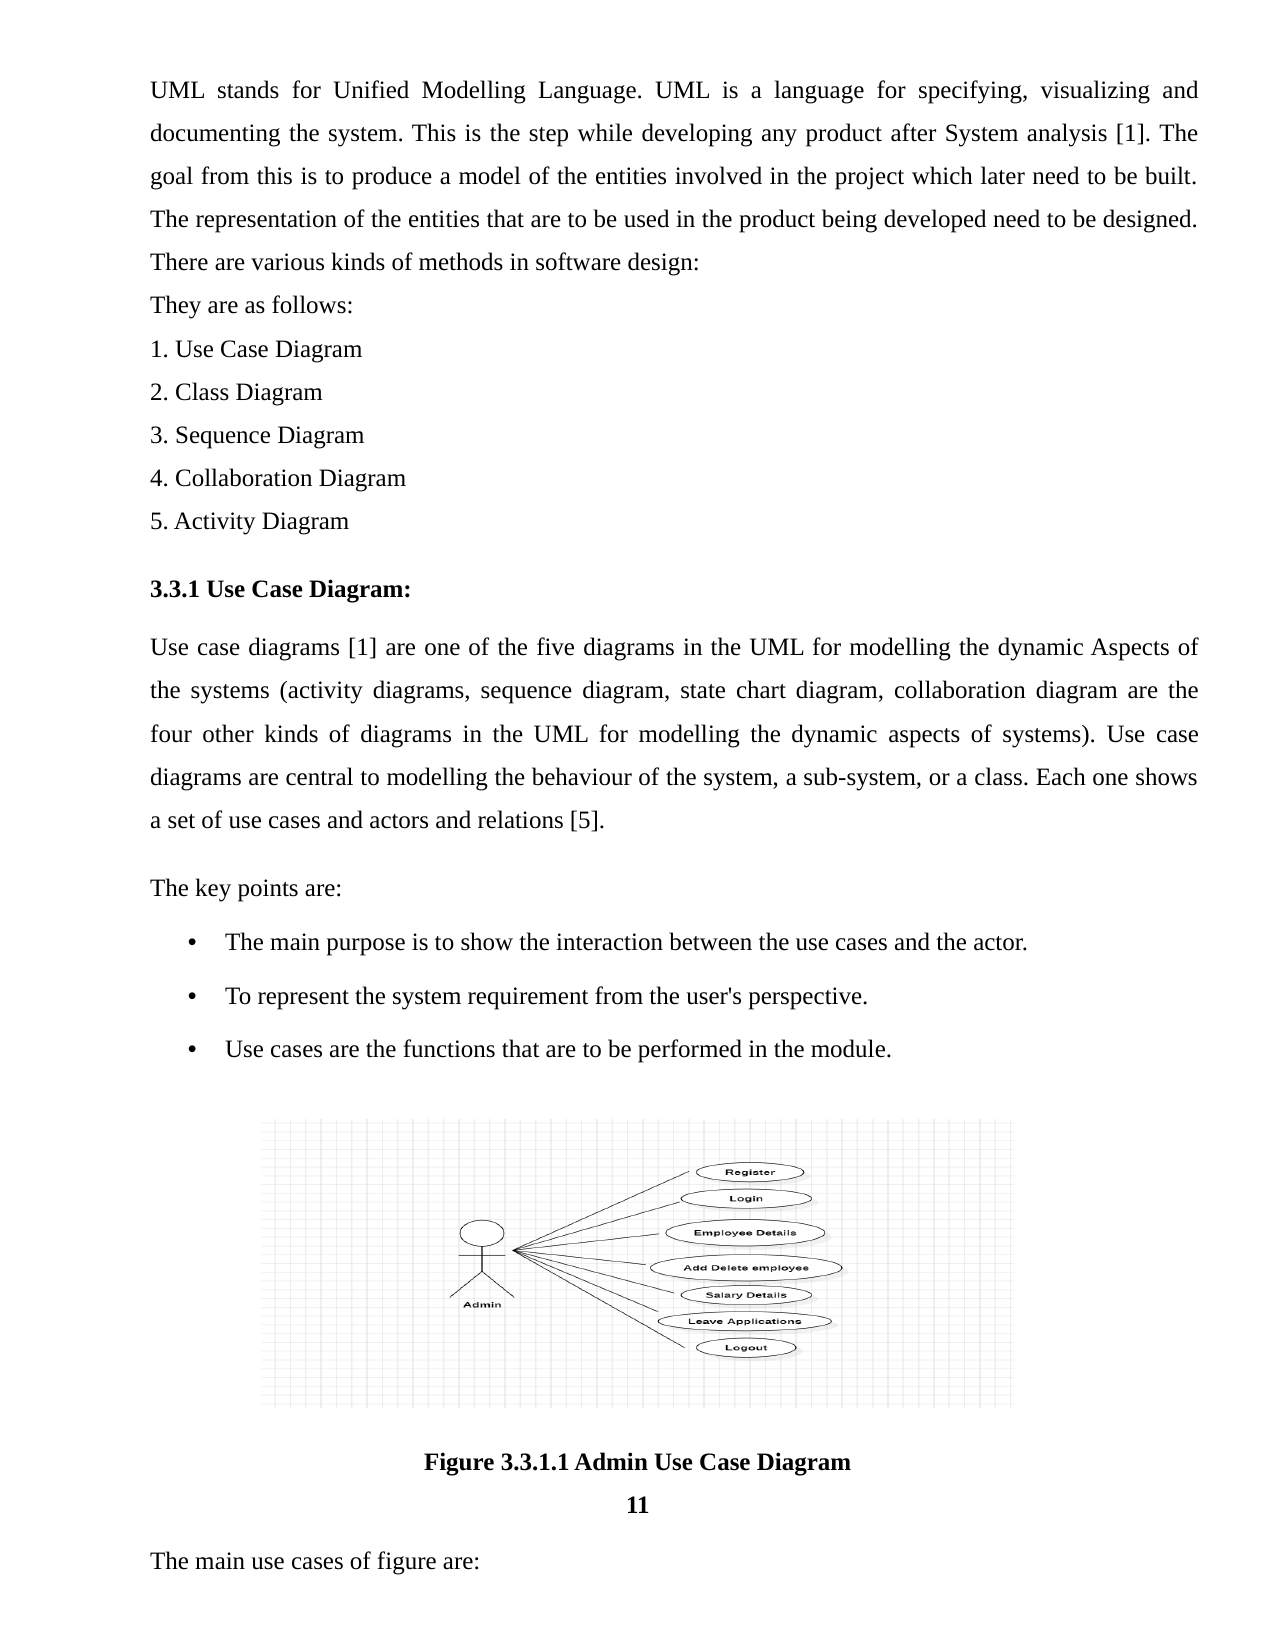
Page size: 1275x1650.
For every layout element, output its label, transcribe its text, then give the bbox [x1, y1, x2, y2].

text They are as follows: [150, 291, 1200, 319]
text Figure 3.3.1.1 Admin Use Case Diagram [75, 1447, 1200, 1476]
text 11 [75, 1490, 1200, 1519]
text 5. Activity Diagram [150, 506, 1200, 535]
text The main use cases of figure are: [150, 1546, 1200, 1575]
list To represent the system requirement from the user's perspective. [188, 981, 1200, 1009]
list Use cases are the functions that are to be performed in the module. [188, 1034, 1200, 1063]
text 2. Class Diagram [150, 377, 1200, 406]
text 3. Sequence Diagram [150, 420, 1200, 449]
list The main purpose is to show the interaction between the use cases and the actor. [188, 927, 1200, 956]
text 4. Collaboration Diagram [150, 463, 1200, 492]
text Use case diagrams [1] are one of the five diagrams in the UML for modelling the dynamic Aspects of the systems (activity diagrams, sequence diagram, state chart diagram, collaboration diagram are the four other kinds of diagrams in the UML for modelling the dynamic aspects of systems). Use case diagrams are central to modelling the behaviour of the system, a sub-system, or a class. Each one shows a set of use cases and actors and relations [5]. [150, 632, 1200, 834]
text 1. Use Case Diagram [150, 334, 1200, 362]
text UML stands for Unified Modelling Language. UML is a language for specifying, visualizing and documenting the system. This is the step while developing any product after System analysis [1]. The goal from this is to produce a model of the entities involved in the project which later need to be built. The representation of the entities that are to be used in the product being developed need to be designed. There are various kinds of methods in software design: [150, 75, 1200, 276]
picture [261, 1119, 1014, 1408]
text The key points are: [150, 873, 1200, 902]
text 3.3.1 Use Case Diagram: [150, 574, 1200, 603]
